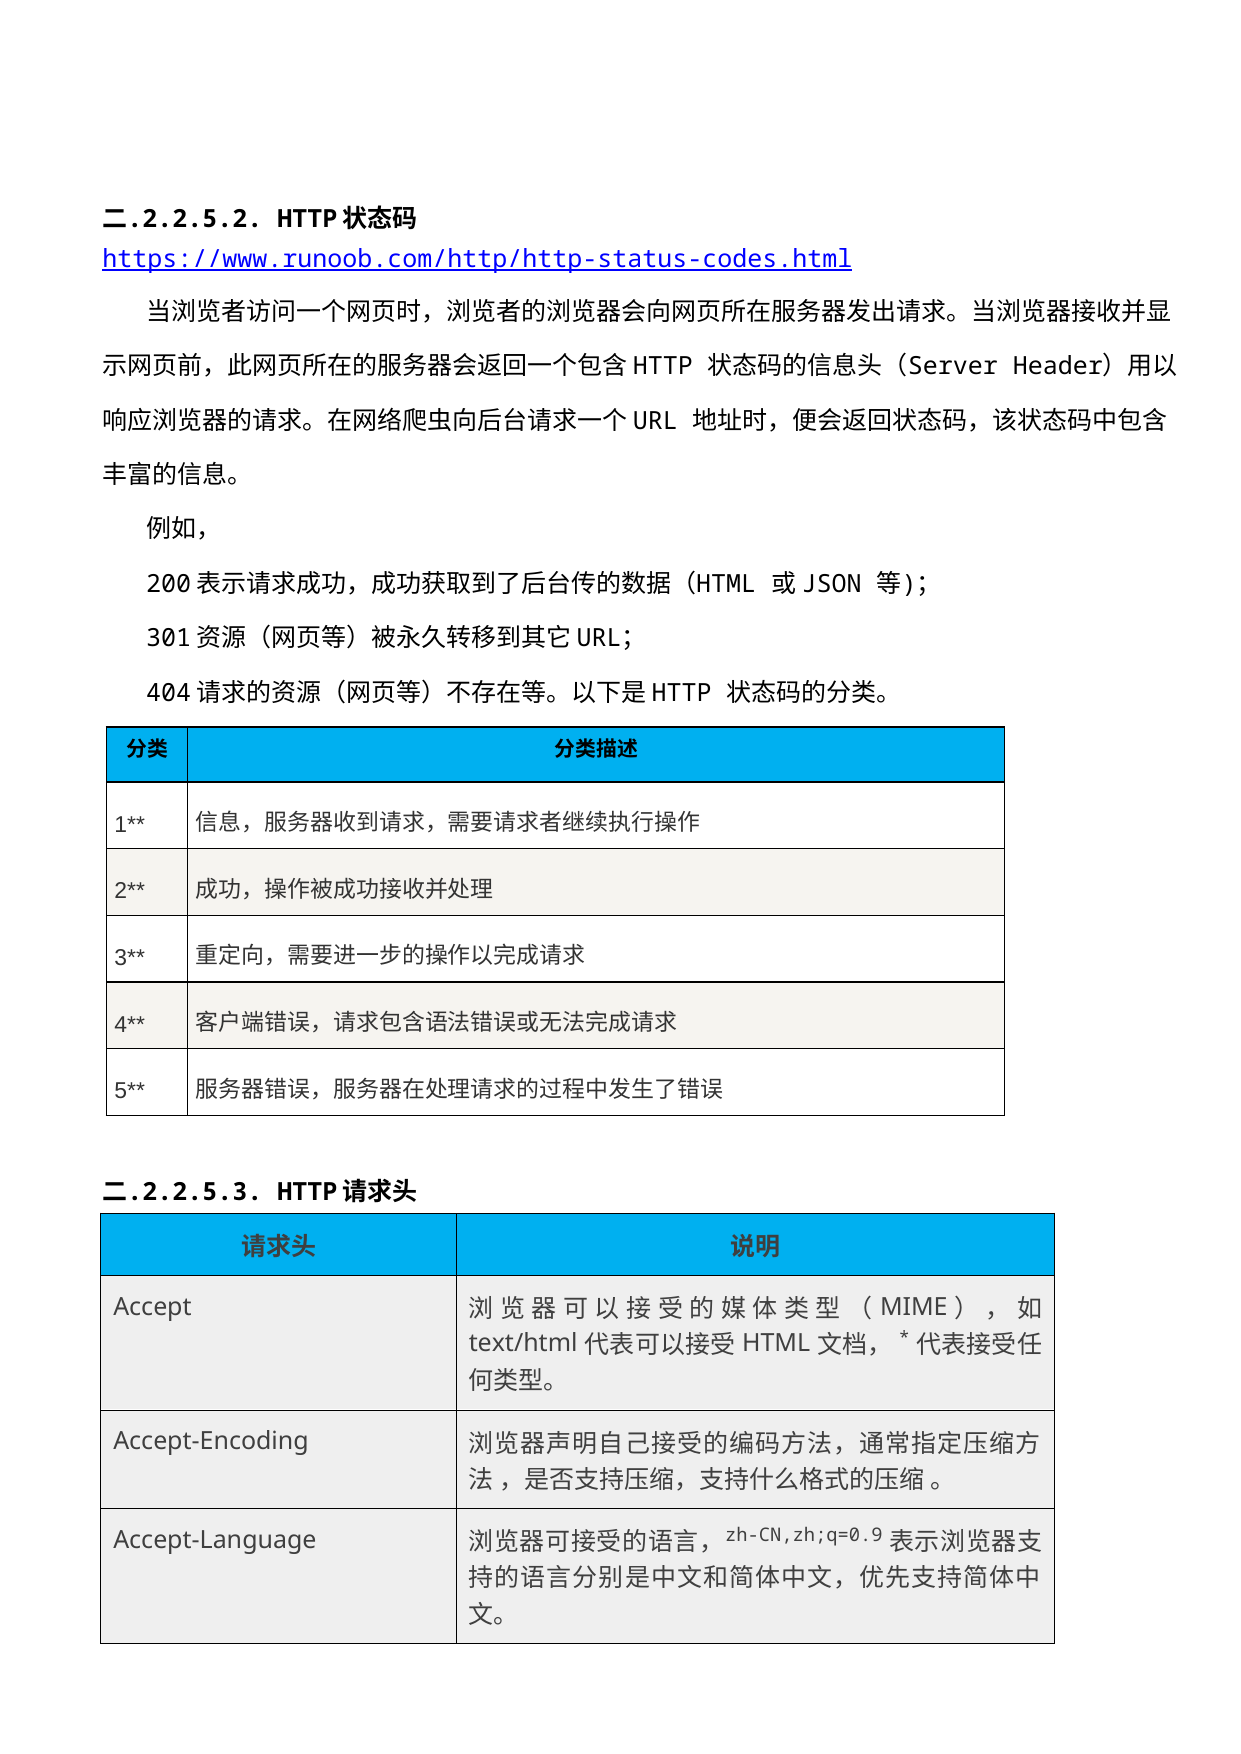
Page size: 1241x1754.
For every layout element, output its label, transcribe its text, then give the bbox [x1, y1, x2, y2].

subtitle HTTP请求头 [102, 1171, 1182, 1207]
table_cell 4** [107, 983, 187, 1048]
text 200表示请求成功，成功获取到了后台传的数据（HTML 或 JSON 等)； [102, 563, 1182, 599]
text 当浏览者访问一个网页时，浏览者的浏览器会向网页所在服务器发出请求。当浏览器接收并显示网页前，此网页所在的服务器会返回一个包含 HTTP 状态码的信息头（Server Header）用以响应浏览器的请求。在网络爬虫向后台请求一个 URL 地址时，便会返回状态码，该状态码中包含丰富的信息。 [102, 291, 1182, 491]
text https://www.runoob.com/http/http-status-codes.html [102, 240, 1182, 274]
table_cell 5** [107, 1049, 187, 1115]
table_cell 客户端错误，请求包含语法错误或无法完成请求 [188, 983, 1004, 1048]
table_header 说明 [457, 1214, 1054, 1275]
table_cell Accept-Encoding [101, 1411, 456, 1508]
table_header 分类描述 [188, 728, 1004, 781]
table_cell 2** [107, 849, 187, 915]
text 404请求的资源（网页等）不存在等。以下是 HTTP 状态码的分类。 [102, 672, 1182, 708]
table_cell Accept-Language [101, 1509, 456, 1643]
subtitle HTTP状态码 [102, 199, 1182, 235]
table_cell 浏览器声明自己接受的编码方法，通常指定压缩方法 ，是否支持压缩，支持什么格式的压缩 。 [457, 1411, 1054, 1508]
table_cell 浏览器可以接受的媒体类型（MIME），如 text/html 代表可以接受 HTML 文档， * 代表接受任何类型。 [457, 1276, 1054, 1409]
table_cell 浏览器可接受的语言，zh-CN,zh;q=0.9 表示浏览器支持的语言分别是中文和简体中文，优先支持简体中文。 [457, 1509, 1054, 1643]
table_cell 3** [107, 916, 187, 981]
table_header 分类 [107, 728, 187, 781]
text 301资源（网页等）被永久转移到其它 URL； [102, 618, 1182, 654]
text 例如， [102, 509, 1182, 545]
table_cell 重定向，需要进一步的操作以完成请求 [188, 916, 1004, 981]
table_header 请求头 [101, 1214, 456, 1275]
table_cell 成功，操作被成功接收并处理 [188, 849, 1004, 915]
table_cell 服务器错误，服务器在处理请求的过程中发生了错误 [188, 1049, 1004, 1115]
table_cell 1** [107, 783, 187, 848]
table_cell 信息，服务器收到请求，需要请求者继续执行操作 [188, 783, 1004, 848]
table_cell Accept [101, 1276, 456, 1409]
